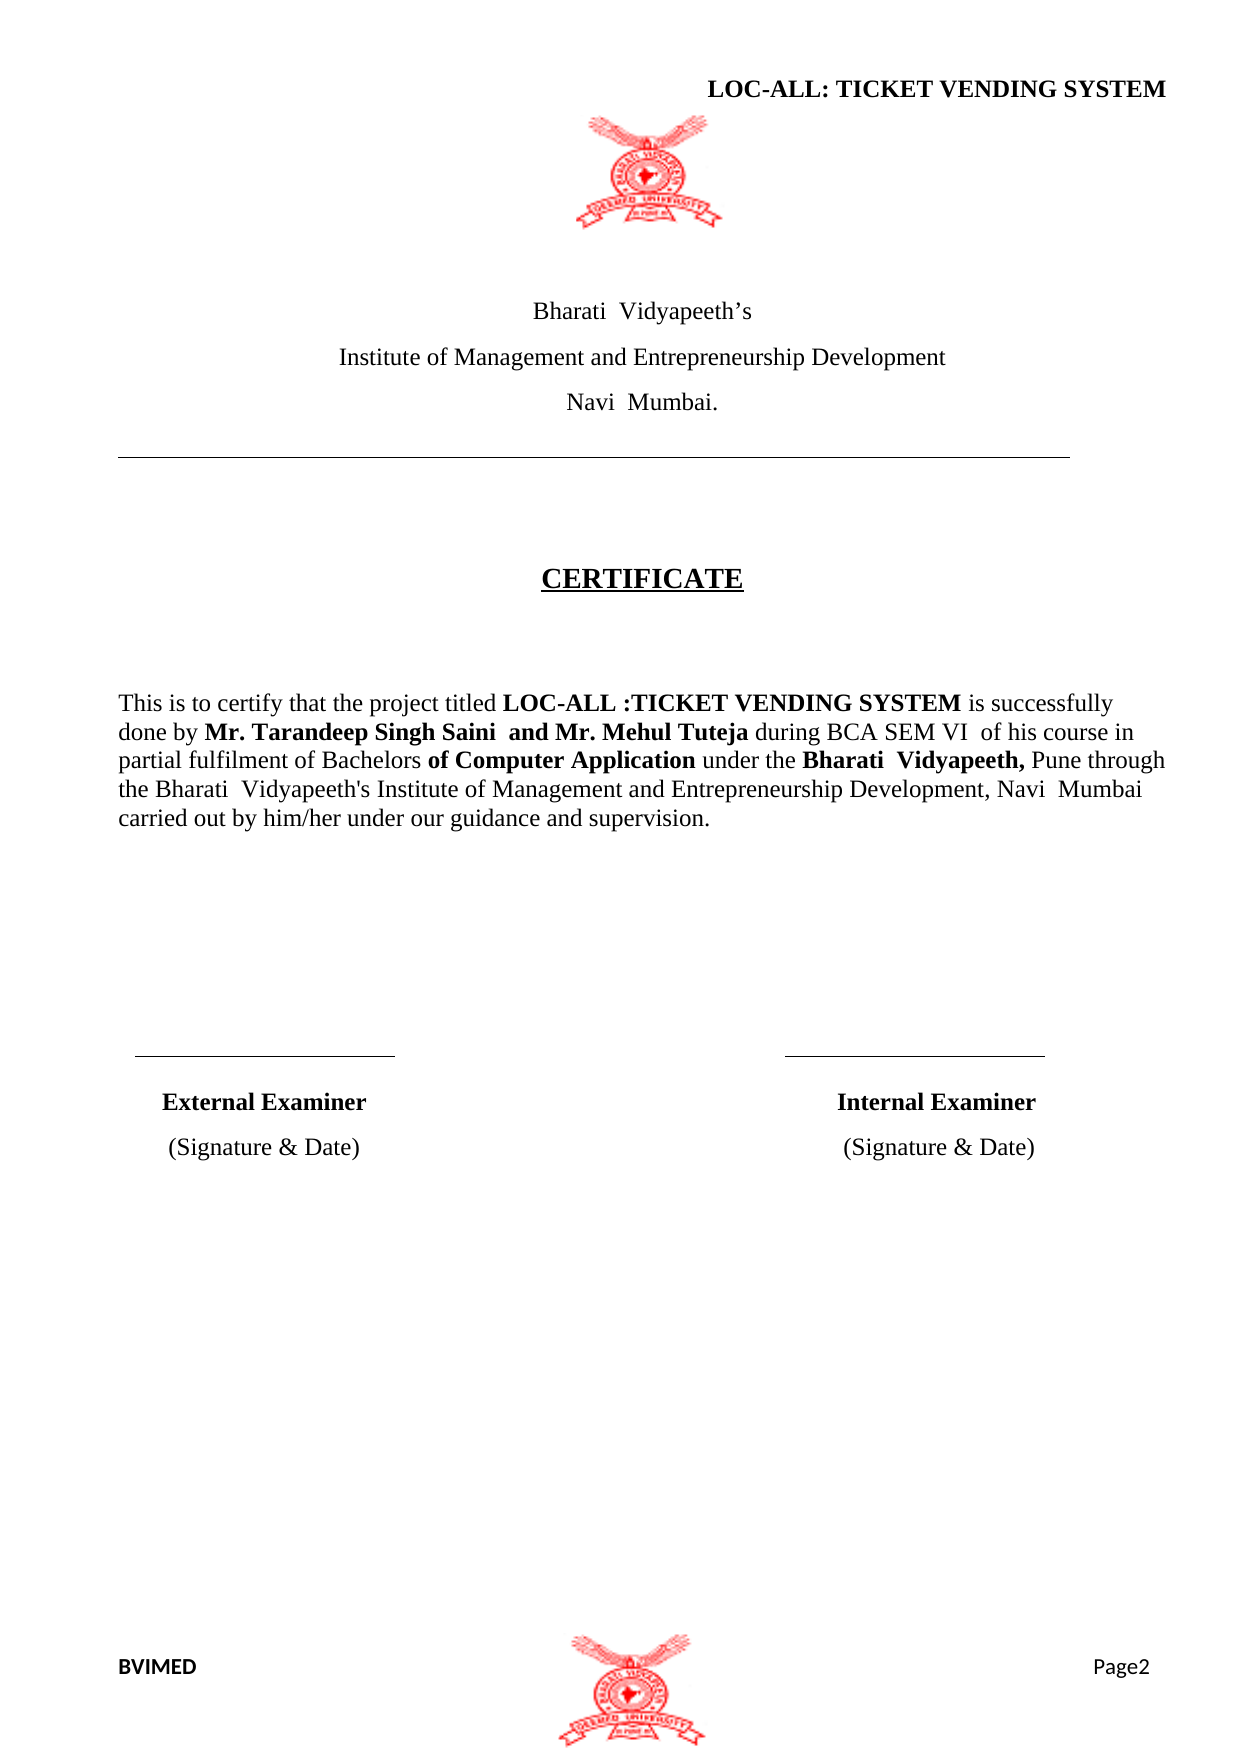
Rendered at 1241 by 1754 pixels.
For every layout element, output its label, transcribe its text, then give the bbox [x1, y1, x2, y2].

text Bharati Vidyapeeth’s [118, 296, 1166, 325]
text This is to certify that the project titled LOC-ALL :TICKET VENDING SYSTEM is successfully done by Mr. Tarandeep Singh Saini and Mr. Mehul Tuteja during BCA SEM VI of his course in partial fulfilment of Bachelors of Computer Application under the Bharati Vidyapeeth, Pune through the Bharati Vidyapeeth's Institute of Management and Entrepreneurship Development, Navi Mumbai carried out by him/her under our guidance and supervision. [118, 688, 1166, 832]
text Institute of Management and Entrepreneurship Development [118, 342, 1166, 371]
text (Signature & Date) (Signature & Date) [118, 1132, 1166, 1161]
picture [576, 115, 745, 236]
text External Examiner Internal Examiner [118, 1087, 1166, 1115]
text CERTIFICATE [118, 561, 1166, 594]
text Navi Mumbai. [118, 387, 1166, 416]
picture [558, 1633, 728, 1754]
